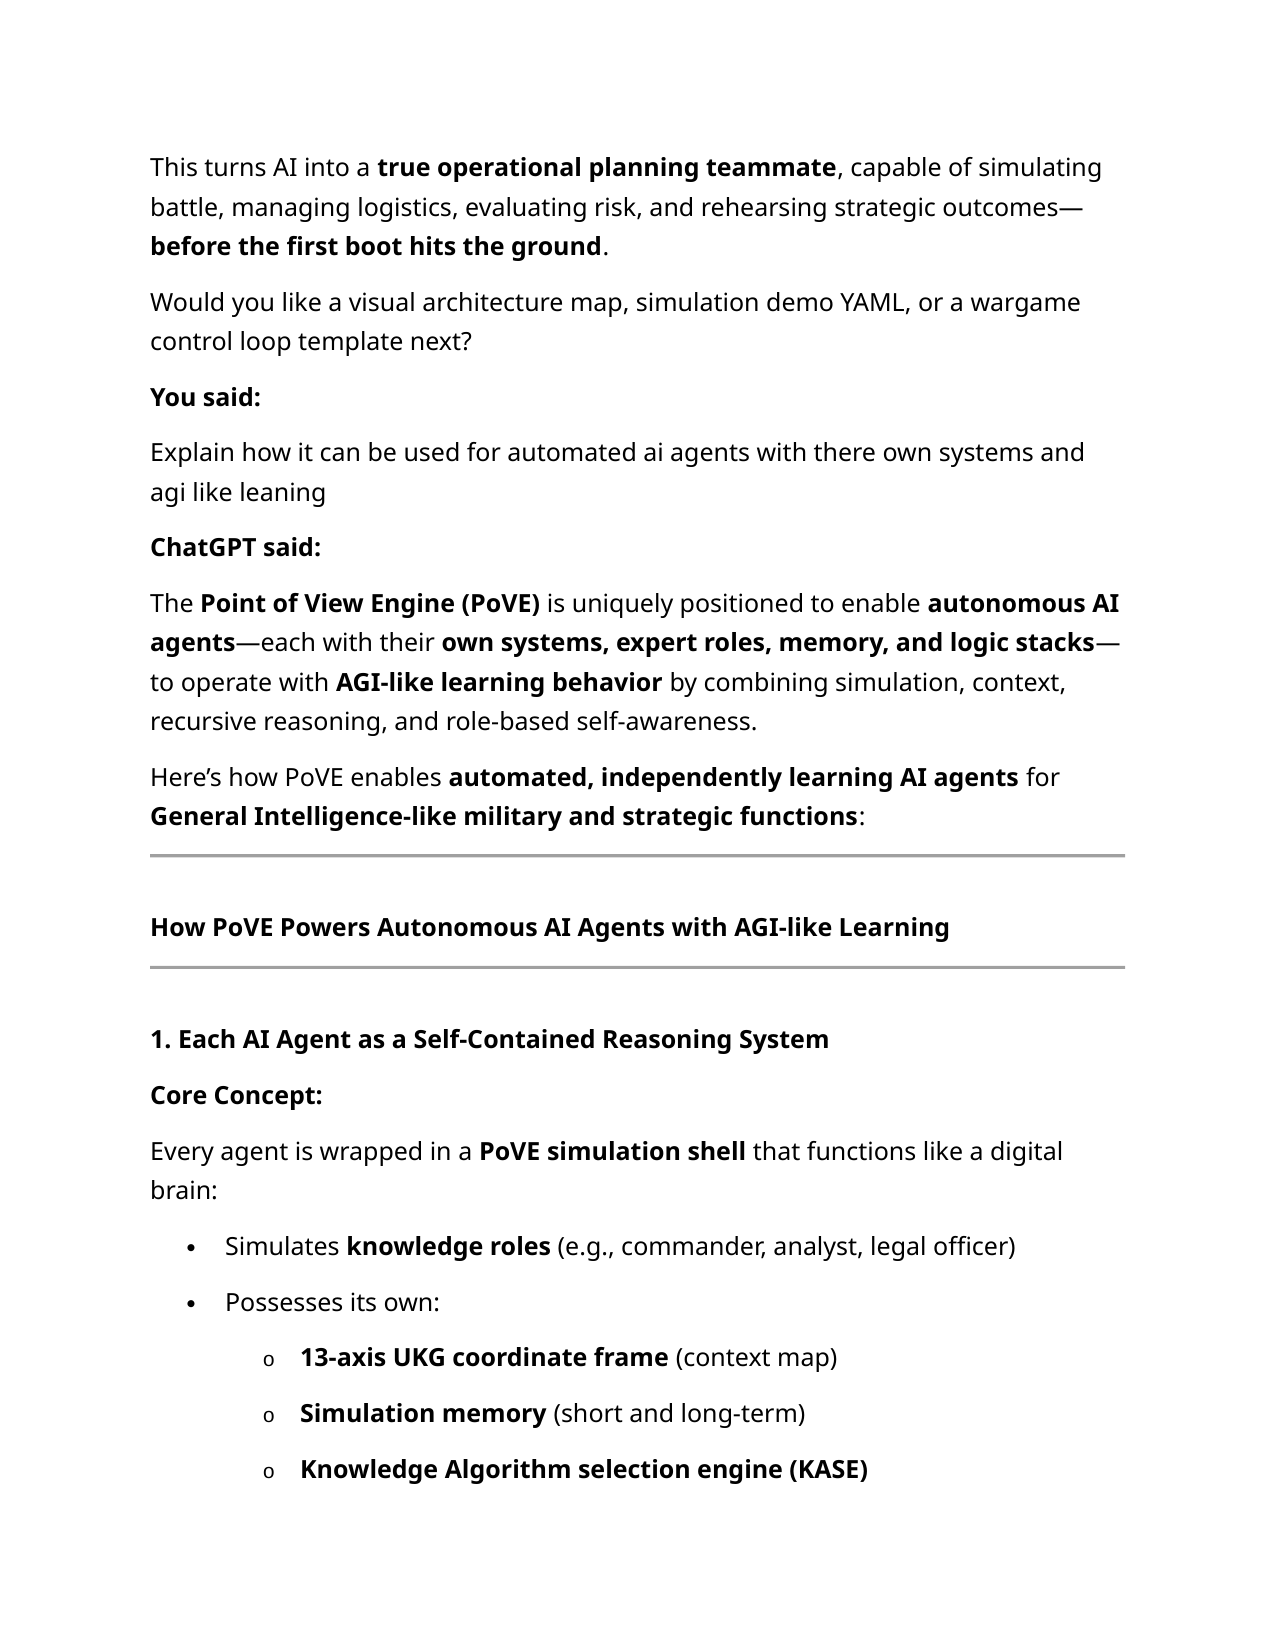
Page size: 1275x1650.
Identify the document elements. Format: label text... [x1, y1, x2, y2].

text Core Concept: [150, 1077, 1125, 1112]
list Simulates knowledge roles (e.g., commander, analyst, legal officer) [187, 1228, 1125, 1262]
text Every agent is wrapped in a PoVE simulation shell that functions like a digital brain: [150, 1133, 1125, 1207]
text 1. Each AI Agent as a Self-Contained Reasoning System [150, 1022, 1125, 1056]
list Possesses its own: [187, 1284, 1125, 1318]
text How PoVE Powers Autonomous AI Agents with AGI-like Learning [150, 910, 1125, 944]
list Simulation memory (short and long-term) [262, 1396, 1125, 1430]
text Would you like a visual architecture map, simulation demo YAML, or a wargame control loop template next? [150, 284, 1125, 357]
text You said: [150, 379, 1125, 413]
text The Point of View Engine (PoVE) is uniquely positioned to enable autonomous AI agents—each with their own systems, expert roles, memory, and logic stacks—to operate with AGI-like learning behavior by combining simulation, context, recursive reasoning, and role-based self-awareness. [150, 586, 1125, 737]
text Explain how it can be used for automated ai agents with there own systems and agi like leaning [150, 435, 1125, 508]
text ChatGPT said: [150, 530, 1125, 564]
list 13-axis UKG coordinate frame (context map) [262, 1340, 1125, 1374]
text Here’s how PoVE enables automated, independently learning AI agents for General Intelligence-like military and strategic functions: [150, 759, 1125, 832]
text This turns AI into a true operational planning teammate, capable of simulating battle, managing logistics, evaluating risk, and rehearsing strategic outcomes—before the first boot hits the ground. [150, 150, 1125, 262]
list Knowledge Algorithm selection engine (KASE) [262, 1452, 1125, 1486]
